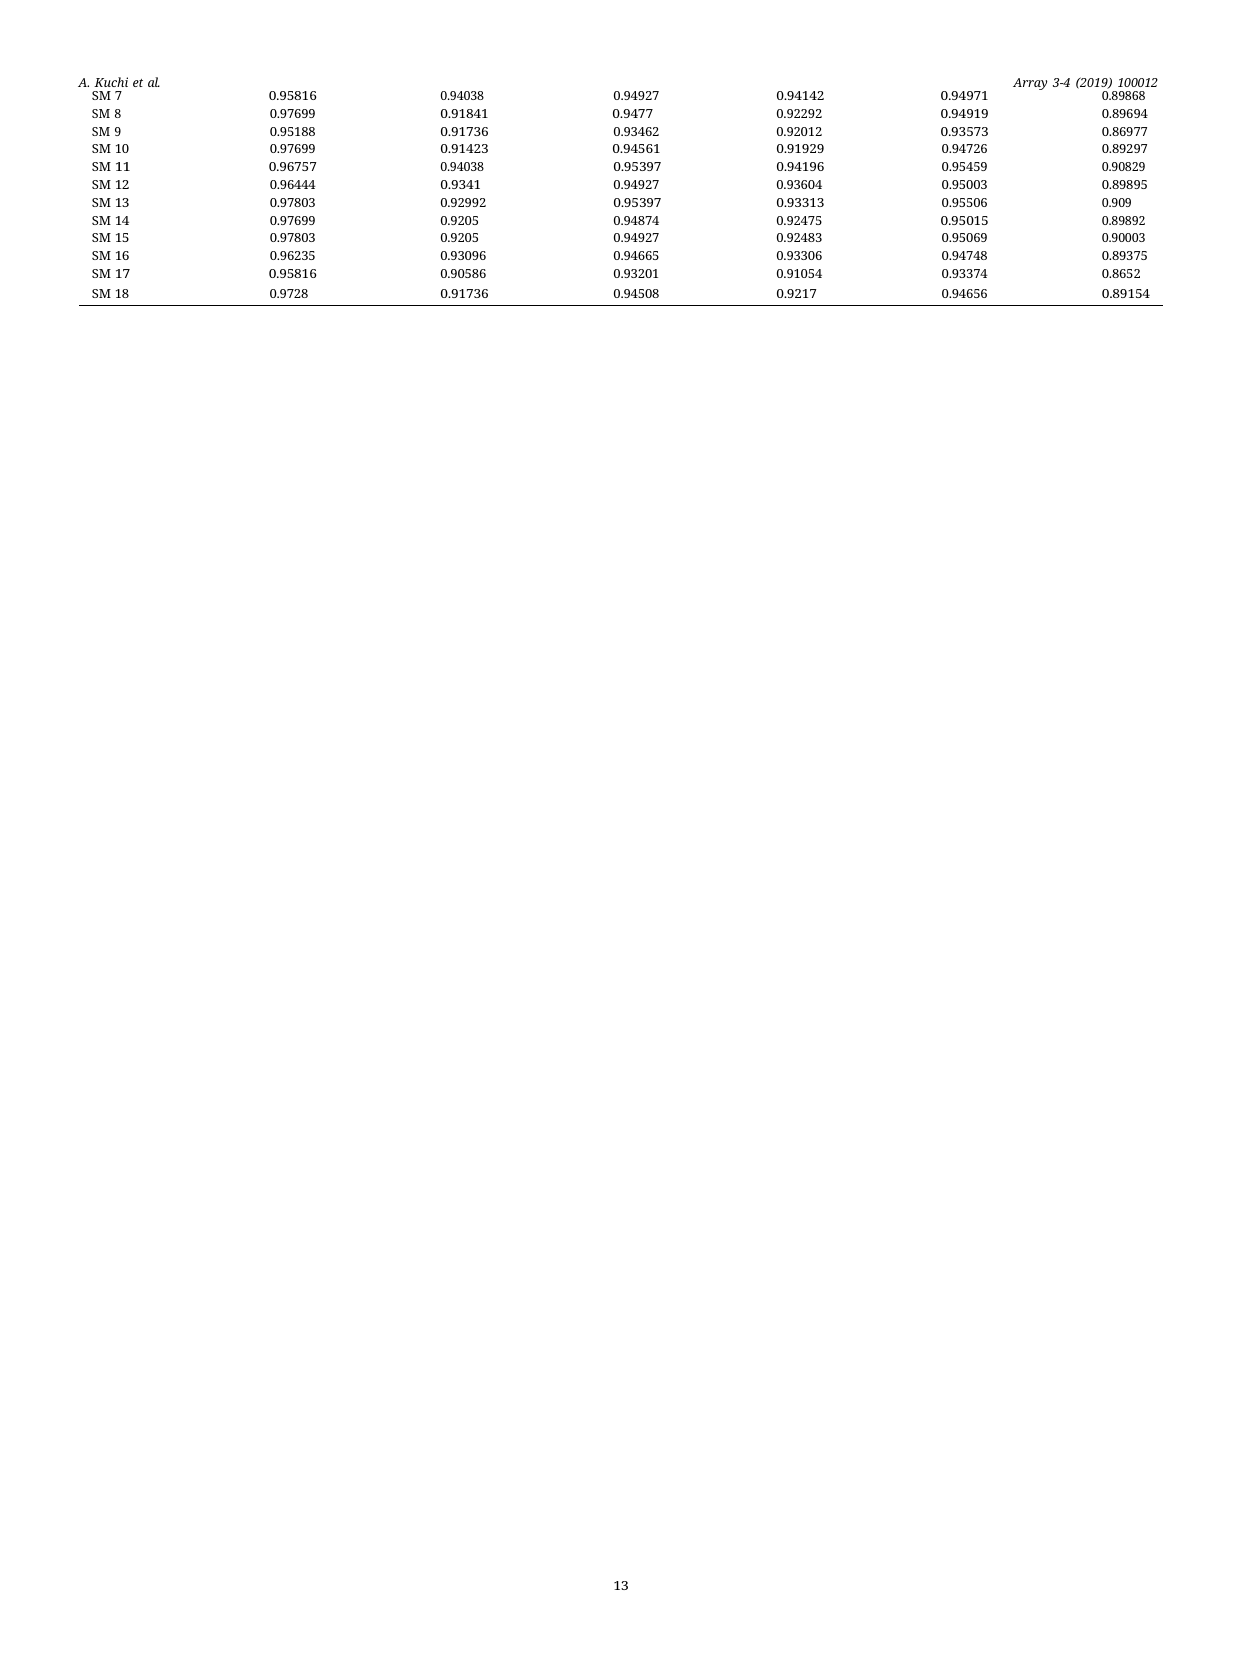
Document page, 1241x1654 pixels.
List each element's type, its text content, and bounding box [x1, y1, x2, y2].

table_cell 0.94748 [885, 248, 1046, 266]
table_cell 0.9217 [721, 283, 885, 305]
table_cell 0.94726 [885, 141, 1046, 159]
table_cell 0.94927 [556, 230, 721, 248]
table_cell 0.94971 [885, 88, 1046, 105]
table_cell 0.94561 [556, 141, 721, 159]
table_cell 0.92992 [385, 194, 556, 212]
table_cell 0.95188 [213, 123, 385, 141]
table_cell 0.94038 [385, 159, 556, 177]
table_cell 0.93604 [721, 177, 885, 194]
table_cell 0.91423 [385, 141, 556, 159]
table_cell 0.93201 [556, 266, 721, 283]
table_cell 0.95069 [885, 230, 1046, 248]
table_cell 0.86977 [1046, 123, 1163, 141]
table_cell 0.95459 [885, 159, 1046, 177]
table_cell 0.97803 [213, 230, 385, 248]
table_cell SM 17 [79, 266, 213, 283]
table_cell 0.89895 [1046, 177, 1163, 194]
table_cell 0.94874 [556, 212, 721, 230]
table_cell 0.9477 [556, 105, 721, 123]
table_cell 0.90003 [1046, 230, 1163, 248]
table_cell SM 10 [79, 141, 213, 159]
table_cell SM 15 [79, 230, 213, 248]
table_cell 0.93313 [721, 194, 885, 212]
table_cell 0.9205 [385, 212, 556, 230]
table_cell 0.97699 [213, 141, 385, 159]
table_cell 0.92012 [721, 123, 885, 141]
table_cell 0.93096 [385, 248, 556, 266]
table_cell 0.95816 [213, 88, 385, 105]
table_cell SM 11 [79, 159, 213, 177]
table_cell 0.94508 [556, 283, 721, 305]
table_cell 0.93573 [885, 123, 1046, 141]
table_cell 0.92475 [721, 212, 885, 230]
table_cell 0.89297 [1046, 141, 1163, 159]
table_cell 0.91841 [385, 105, 556, 123]
table_cell 0.91736 [385, 283, 556, 305]
table_cell 0.95397 [556, 159, 721, 177]
table_cell 0.94927 [556, 88, 721, 105]
table_cell 0.9205 [385, 230, 556, 248]
table_cell 0.91929 [721, 141, 885, 159]
table_cell SM 8 [79, 105, 213, 123]
table_cell 0.96235 [213, 248, 385, 266]
table_cell 0.909 [1046, 194, 1163, 212]
table_cell 0.90586 [385, 266, 556, 283]
table_cell 0.95816 [213, 266, 385, 283]
table_cell 0.96757 [213, 159, 385, 177]
table_cell 0.92483 [721, 230, 885, 248]
table_cell 0.91736 [385, 123, 556, 141]
table_cell 0.9728 [213, 283, 385, 305]
table_cell 0.95015 [885, 212, 1046, 230]
table_cell 0.9341 [385, 177, 556, 194]
table_cell 0.93462 [556, 123, 721, 141]
table_cell 0.97699 [213, 105, 385, 123]
table_cell SM 14 [79, 212, 213, 230]
table_cell 0.89892 [1046, 212, 1163, 230]
table_cell 0.97699 [213, 212, 385, 230]
table_cell SM 13 [79, 194, 213, 212]
table_cell 0.95506 [885, 194, 1046, 212]
table_cell 0.90829 [1046, 159, 1163, 177]
table_cell 0.96444 [213, 177, 385, 194]
table_cell 0.93306 [721, 248, 885, 266]
table_cell 0.97803 [213, 194, 385, 212]
table_cell 0.94665 [556, 248, 721, 266]
table_cell 0.8652 [1046, 266, 1163, 283]
table_cell 0.89154 [1046, 283, 1163, 305]
table_cell SM 18 [79, 283, 213, 305]
table_cell 0.94919 [885, 105, 1046, 123]
table_cell 0.93374 [885, 266, 1046, 283]
table_cell SM 16 [79, 248, 213, 266]
table_cell 0.94142 [721, 88, 885, 105]
table_cell SM 12 [79, 177, 213, 194]
table_cell 0.91054 [721, 266, 885, 283]
table_cell 0.89868 [1046, 88, 1163, 105]
table_cell 0.89375 [1046, 248, 1163, 266]
table_cell 0.95397 [556, 194, 721, 212]
table_cell 0.95003 [885, 177, 1046, 194]
table_cell 0.94927 [556, 177, 721, 194]
table_cell 0.94038 [385, 88, 556, 105]
table_cell 0.89694 [1046, 105, 1163, 123]
table_cell 0.94196 [721, 159, 885, 177]
table_cell SM 7 [79, 88, 213, 105]
table_cell SM 9 [79, 123, 213, 141]
table_cell 0.94656 [885, 283, 1046, 305]
table_cell 0.92292 [721, 105, 885, 123]
